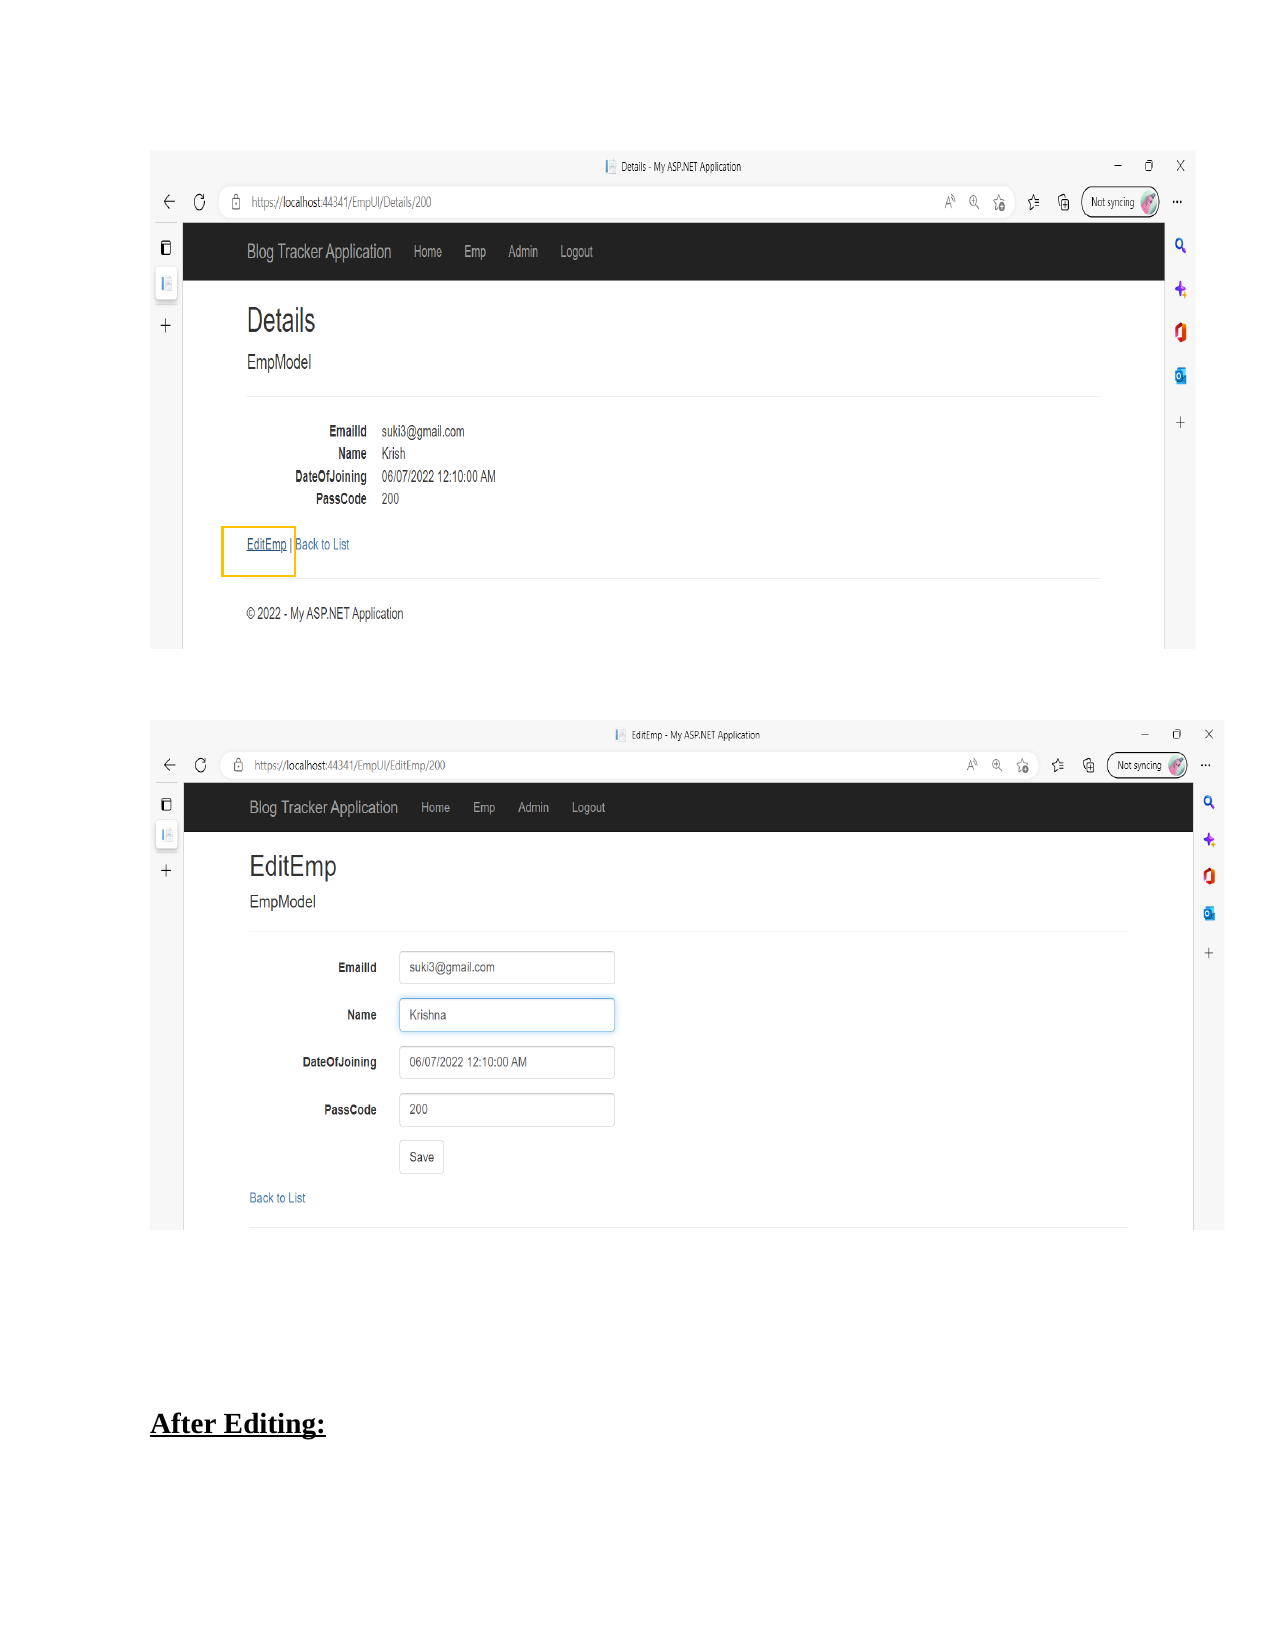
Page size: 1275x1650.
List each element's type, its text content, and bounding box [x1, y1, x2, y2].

text After Editing: [150, 1406, 1125, 1440]
picture [150, 720, 1225, 1230]
picture [150, 150, 1196, 649]
